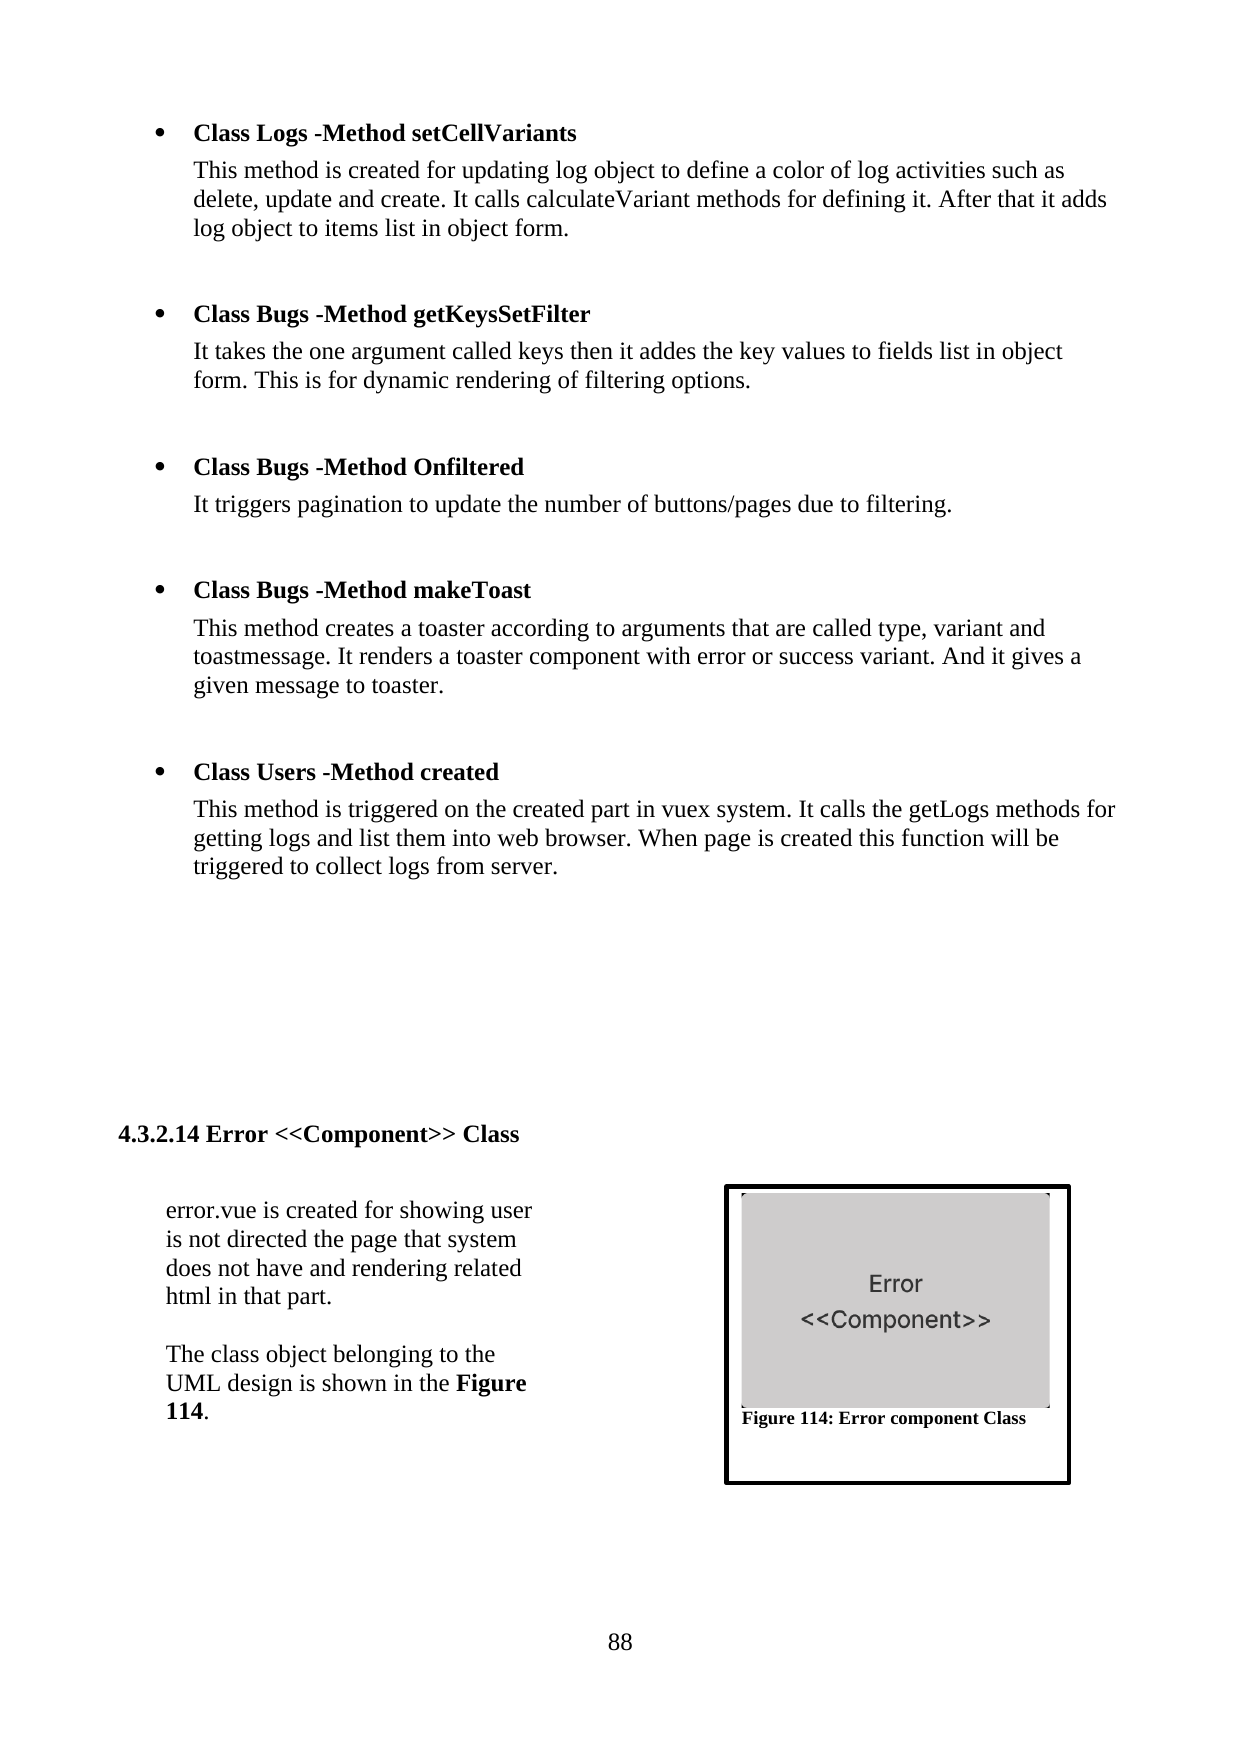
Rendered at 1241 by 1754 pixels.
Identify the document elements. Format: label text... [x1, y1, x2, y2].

subtitle Class Bugs -Method makeToast [156, 576, 1122, 604]
text It takes the one argument called keys then it addes the key values to fields list in object form. This is for dynamic rendering of filtering options. [193, 336, 1122, 394]
text It triggers pagination to update the number of buttons/pages due to filtering. [156, 489, 1122, 518]
subtitle Class Users -Method created [156, 757, 1122, 786]
subtitle Class Bugs -Method Onfiltered [156, 452, 1122, 481]
text This method is triggered on the created part in vuex system. It calls the getLogs methods for getting logs and list them into web browser. When page is created this function will be triggered to collect logs from server. [193, 794, 1122, 880]
text This method is created for updating log object to define a color of log activities such as delete, update and create. It calls calculateVariant methods for defining it. After that it adds log object to items list in object form. [193, 155, 1122, 241]
subtitle Class Bugs -Method getKeysSetFilter [156, 299, 1122, 328]
subtitle 4.3.2.14 Error <<Component>> Class [118, 1119, 1122, 1148]
subtitle Class Logs -Method setCellVariants [156, 118, 1122, 147]
text This method creates a toaster according to arguments that are called type, variant and toastmessage. It renders a toaster component with error or success variant. And it gives a given message to toaster. [193, 613, 1122, 699]
picture [741, 1193, 1050, 1408]
